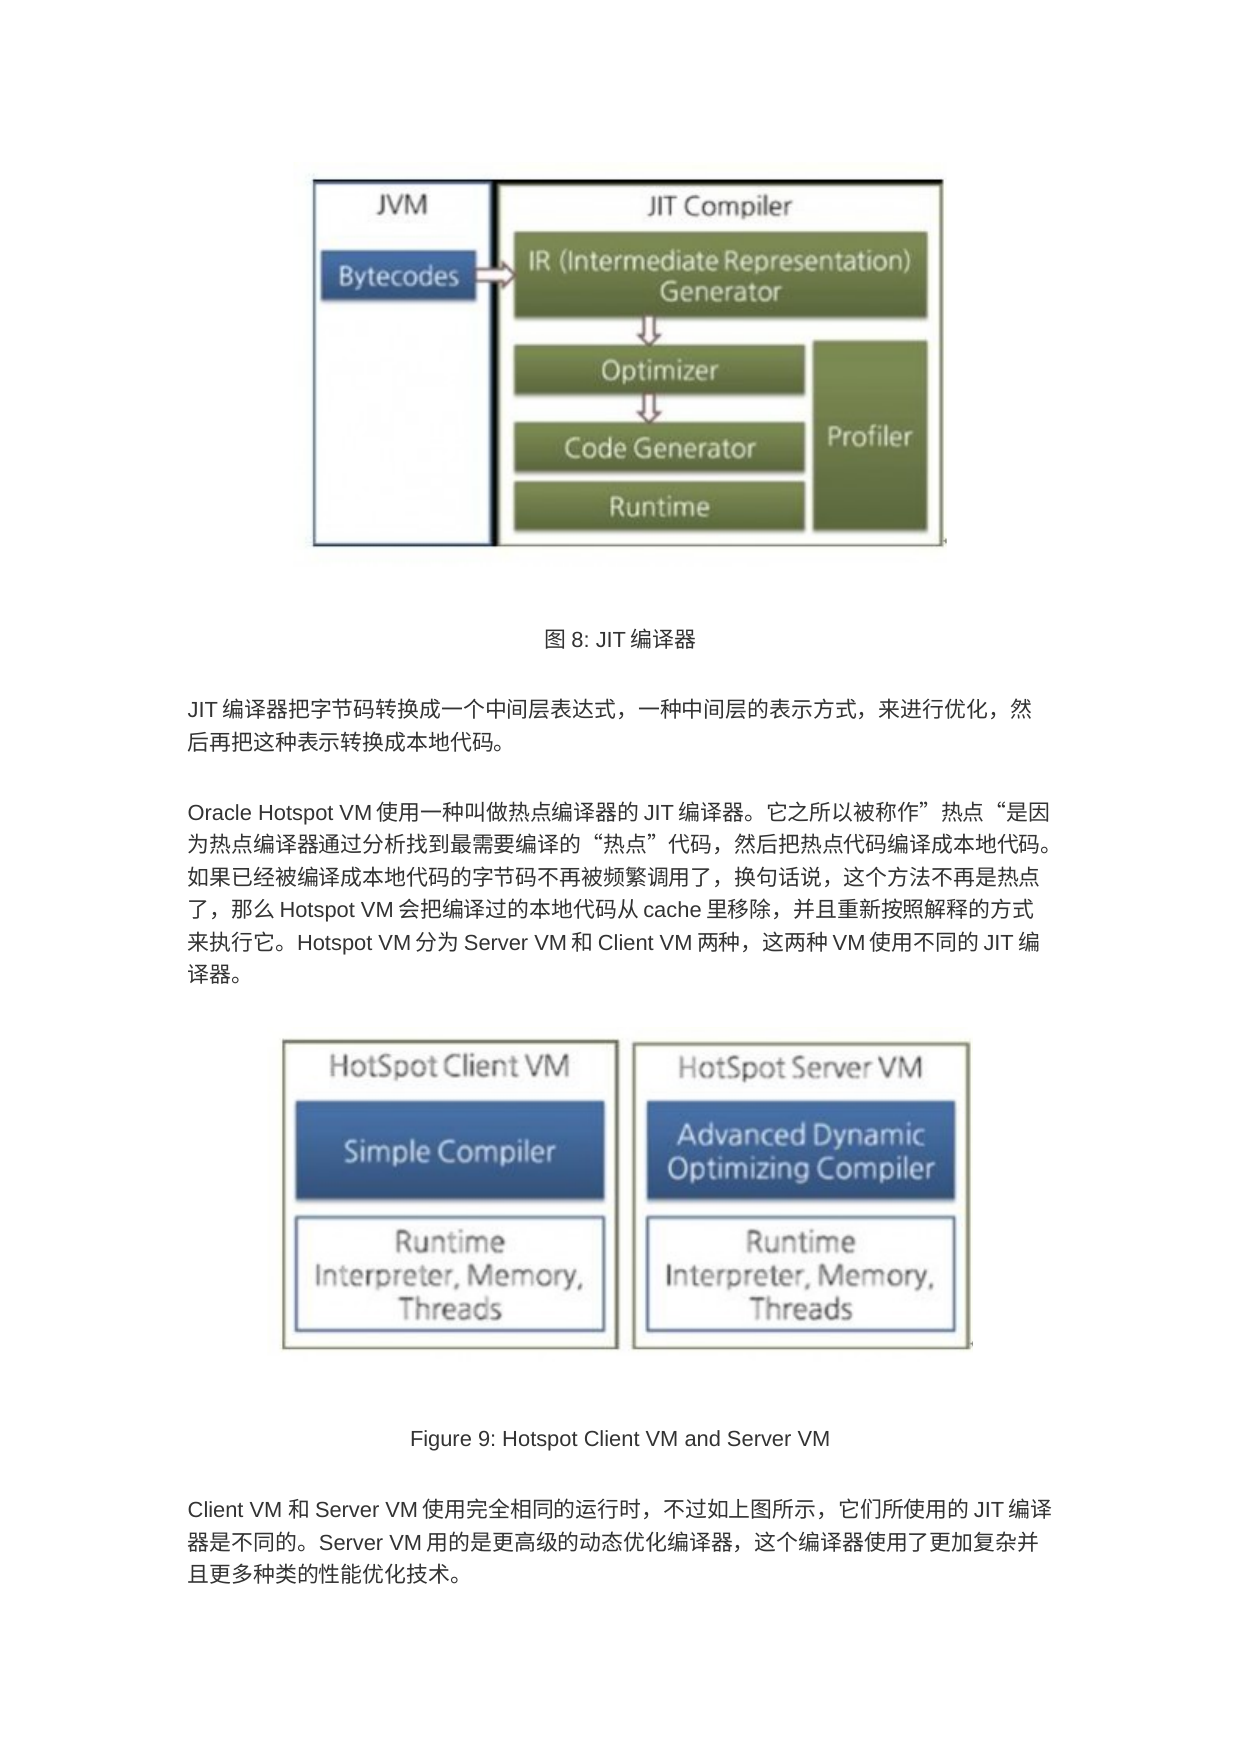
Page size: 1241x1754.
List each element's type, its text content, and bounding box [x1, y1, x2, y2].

text Client VM 和Server VM使用完全相同的运行时，不过如上图所示，它们所使用的JIT编译器是不同的。Server VM用的是更高级的动态优化编译器，这个编译器使用了更加复杂并且更多种类的性能优化技术。 [187, 1492, 1053, 1589]
text JIT编译器把字节码转换成一个中间层表达式，一种中间层的表示方式，来进行优化，然后再把这种表示转换成本地代码。 [187, 692, 1053, 757]
picture [293, 162, 947, 567]
text Figure 9: Hotspot Client VM and Server VM [187, 1422, 1053, 1454]
picture [267, 1027, 973, 1362]
text 图 8: JIT编译器 [187, 622, 1053, 654]
text Oracle Hotspot VM使用一种叫做热点编译器的JIT编译器。它之所以被称作”热点“是因为热点编译器通过分析找到最需要编译的“热点”代码，然后把热点代码编译成本地代码。如果已经被编译成本地代码的字节码不再被频繁调用了，换句话说，这个方法不再是热点了，那么Hotspot VM会把编译过的本地代码从cache里移除，并且重新按照解释的方式来执行它。Hotspot VM分为Server VM和Client VM两种，这两种VM使用不同的JIT编译器。 [187, 794, 1053, 989]
